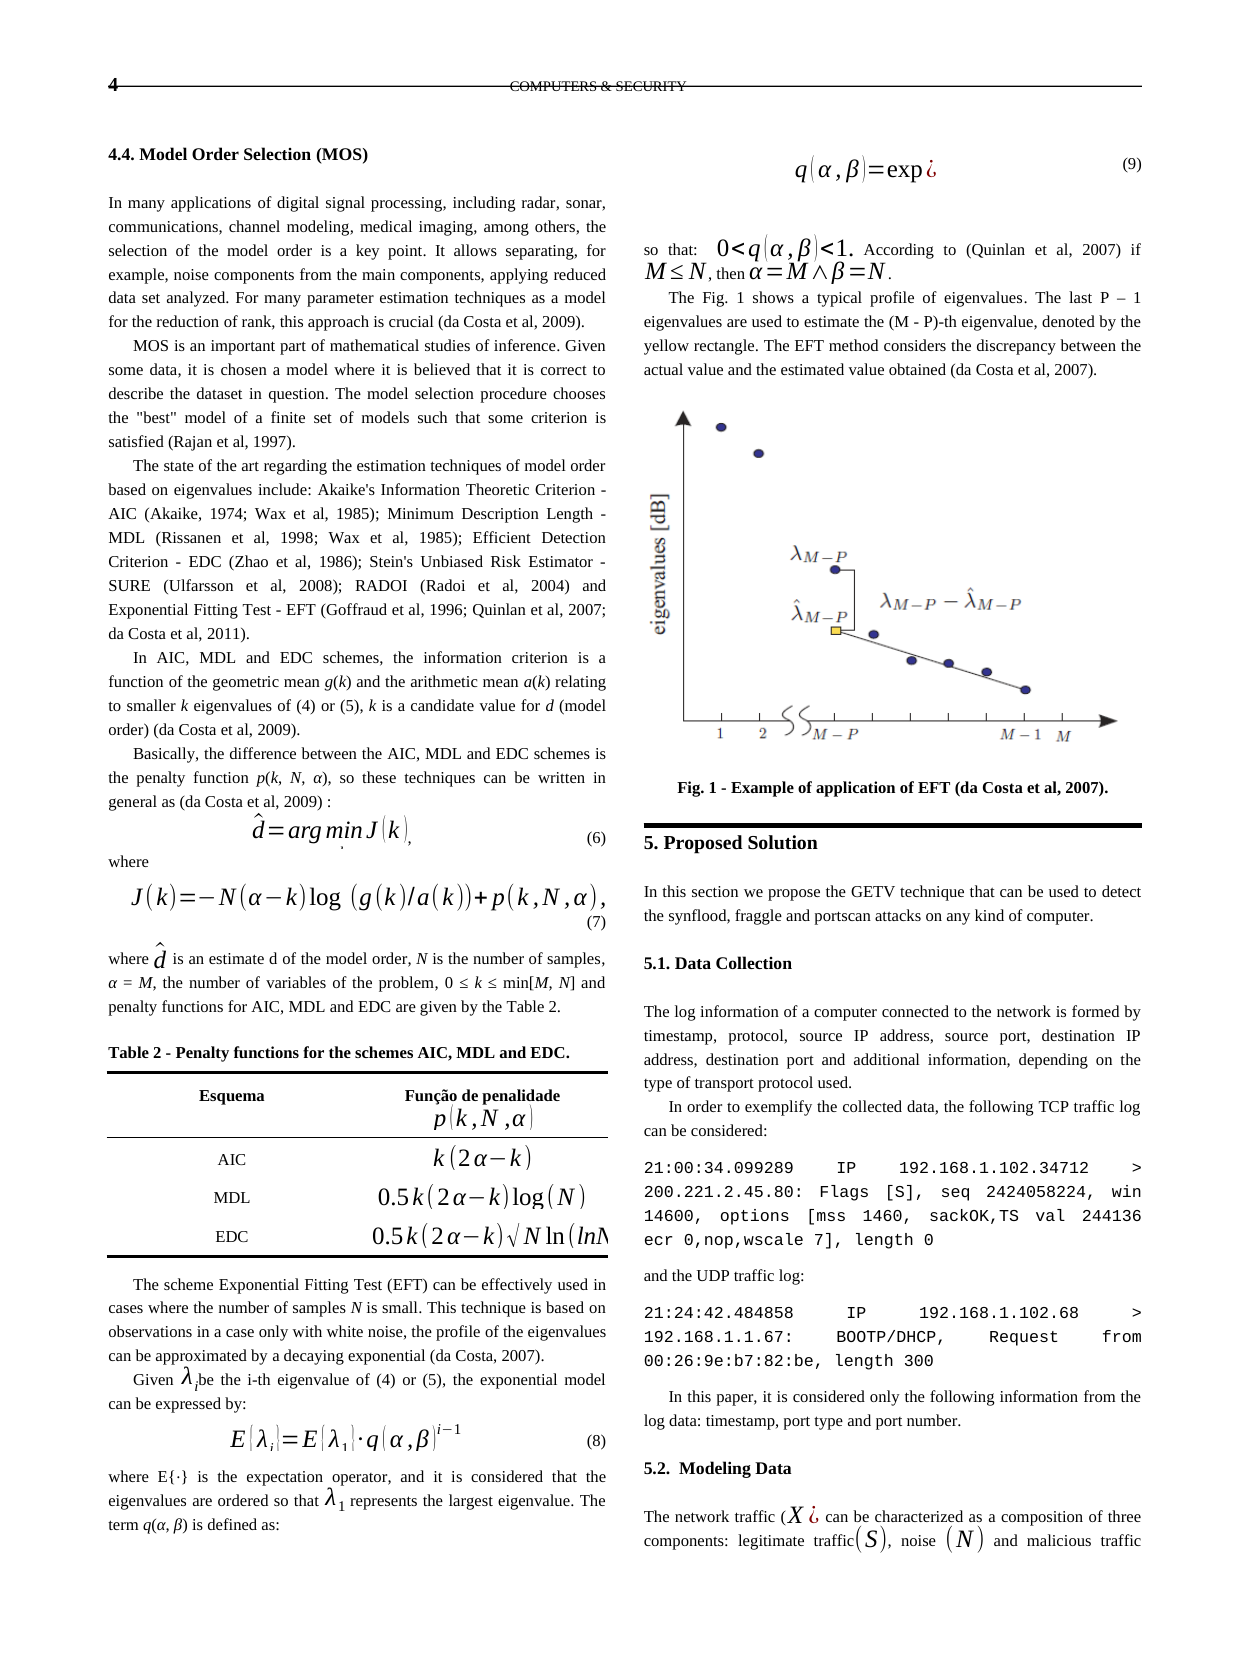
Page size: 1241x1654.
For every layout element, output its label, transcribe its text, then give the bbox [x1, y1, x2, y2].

table_header Função de penalidade [357, 1074, 608, 1137]
table_cell [357, 1177, 608, 1216]
text The state of the art regarding the estimation techniques of model order based on eigenvalues ​​include: Akaike's Information Theoretic Criterion - AIC (Akaike, 1974; Wax et al, 1985); Minimum Description Length - MDL (Rissanen et al, 1998; Wax et al, 1985); Efficient Detection Criterion - EDC (Zhao et al, 1986); Stein's Unbiased Risk Estimator - SURE (Ulfarsson et al, 2008); RADOI (Radoi et al, 2004) and Exponential Fitting Test - EFT (Goffraud et al, 1996; Quinlan et al, 2007; da Costa et al, 2011). [108, 452, 606, 644]
picture [643, 403, 1124, 751]
text MOS is an important part of mathematical studies of inference. Given some data, it is chosen a model where it is believed that it is correct to describe the dataset in question. The model selection procedure chooses the "best" model of a finite set of models such that some criterion is satisfied (Rajan et al, 1997). [108, 333, 606, 452]
text where [108, 848, 606, 872]
text and the UDP traffic log: [643, 1262, 1142, 1286]
text , (6) [108, 824, 606, 848]
table_cell [357, 1216, 608, 1255]
text In order to exemplify the collected data, the following TCP traffic log can be considered: [643, 1094, 1142, 1142]
text Proposed Solution [643, 824, 1142, 854]
list Modeling Data [643, 1455, 1142, 1479]
table_header [632, 141, 1099, 223]
list Model Order Selection (MOS) [108, 141, 606, 165]
list Data Collection [643, 950, 1142, 974]
text The Fig. 1 shows a typical profile of eigenvalues​​. The last P – 1 eigenvalues ​​are used to estimate the (M - P)-th eigenvalue, denoted by the yellow rectangle. The EFT method considers the discrepancy between the actual value and the estimated value obtained (da Costa et al, 2007). [643, 284, 1142, 380]
text In this section we propose the GETV technique that can be used to detect the synflood, fraggle and portscan attacks on any kind of computer. [643, 878, 1142, 926]
text In many applications of digital signal processing, including radar, sonar, communications, channel modeling, medical imaging, among others, the selection of the model order is a key point. It allows separating, for example, noise components from the main components, applying reduced data set analyzed. For many parameter estimation techniques as a model for the reduction of rank, this approach is crucial (da Costa et al, 2009). [108, 189, 606, 333]
table_cell EDC [107, 1216, 357, 1255]
text (8) [323, 1427, 606, 1451]
table_cell MDL [107, 1177, 357, 1216]
text (8) [251, 1427, 322, 1451]
text (8) [108, 1427, 250, 1451]
text 21:24:42.484858 IP 192.168.1.102.68 > 192.168.1.1.67: BOOTP/DHCP, Request from 00:26:9e:b7:82:be, length 300 [643, 1299, 1142, 1371]
table_cell AIC [107, 1138, 357, 1177]
text so that: According to (Quinlan et al, 2007) if , then . [643, 236, 1142, 284]
text where is an estimate d of the model order, N is the number of samples, α = M, the number of variables of the problem, 0 ≤ k ≤ min[M, N] and penalty functions for AIC, MDL and EDC are given by the Table 2. [108, 945, 606, 1017]
table_header Esquema [107, 1074, 357, 1137]
text (7) [108, 885, 606, 933]
text The log information of a computer connected to the network is formed by timestamp, protocol, source IP address, source port, destination IP address, destination port and additional information, depending on the type of transport protocol used. [643, 998, 1142, 1094]
text where E{⋅} is the expectation operator, and it is considered that the eigenvalues ​​are ordered so that represents the largest eigenvalue. The term q(α, β) is defined as: [108, 1463, 606, 1535]
text Table 2 - Penalty functions for the schemes AIC, MDL and EDC. [108, 1042, 606, 1063]
text Basically, the difference between the AIC, MDL and EDC schemes is the penalty function p(k, N, α), so these techniques can be written in general as (da Costa et al, 2009) : [108, 740, 606, 812]
text 21:00:34.099289 IP 192.168.1.102.34712 > 200.221.2.45.80: Flags [S], seq 2424058224, win 14600, options [mss 1460, sackOK,TS val 244136 ecr 0,nop,wscale 7], length 0 [643, 1154, 1142, 1250]
text Fig. 1 - Example of application of EFT (da Costa et al, 2007). [643, 774, 1142, 798]
text In this paper, it is considered only the following information from the log data: timestamp, port type and port number. [643, 1383, 1142, 1431]
text In AIC, MDL and EDC schemes, the information criterion is a function of the geometric mean g(k) and the arithmetic mean a(k) relating to smaller k eigenvalues ​​of (4) or (5), k is a candidate value for d (model order) (da Costa et al, 2009). [108, 644, 606, 740]
text The scheme Exponential Fitting Test (EFT) can be effectively used in cases where the number of samples N is small. This technique is based on observations in a case only with white noise, the profile of the eigenvalues ​​can be approximated by a decaying exponential (da Costa, 2007). [108, 1271, 606, 1367]
table_cell [357, 1138, 608, 1177]
table_header (9) [1099, 141, 1153, 223]
text Given be the i-th eigenvalue of (4) or (5), the exponential model can be expressed by: [108, 1367, 606, 1414]
